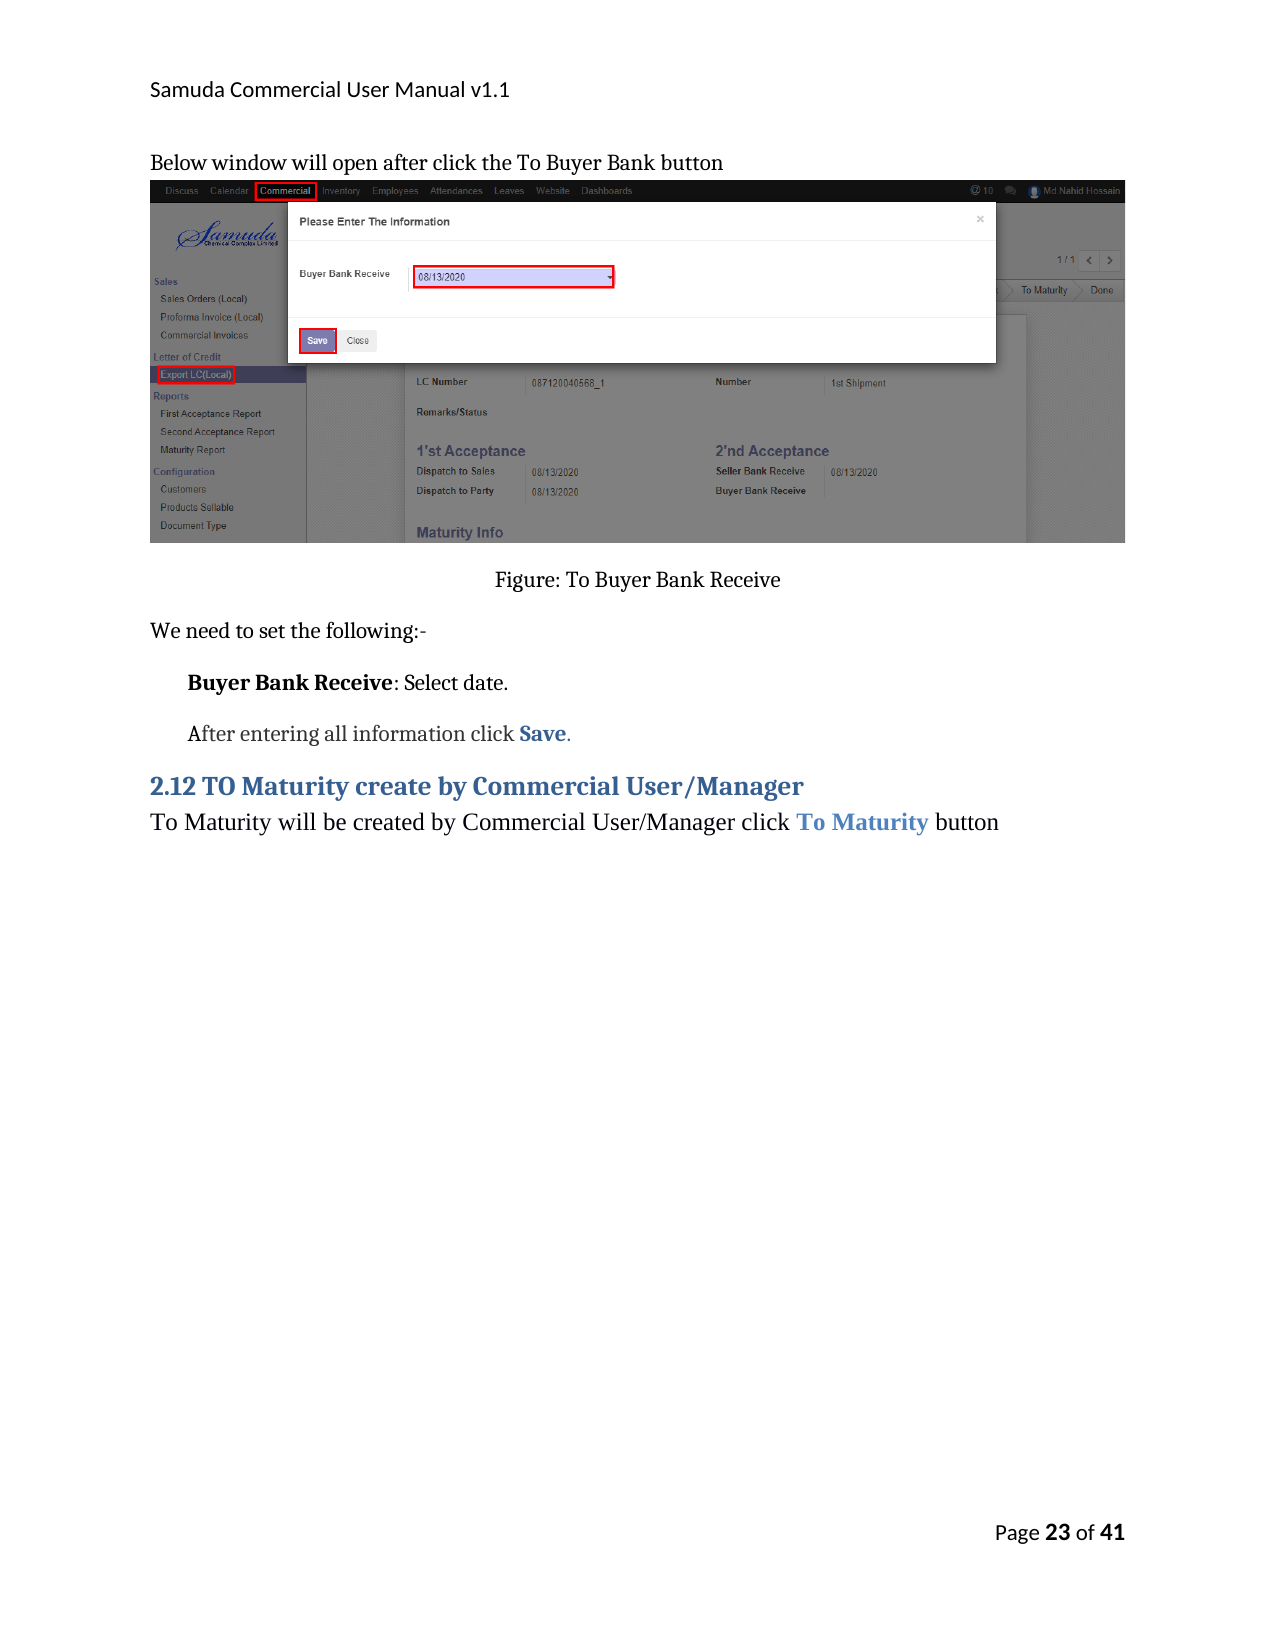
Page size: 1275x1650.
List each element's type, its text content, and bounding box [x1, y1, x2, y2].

text Below window will open after click the To Buyer Bank button [150, 150, 1125, 180]
text We need to set the following:- [150, 618, 1125, 644]
text After entering all information click Save. [187, 720, 1125, 747]
text To Maturity will be created by Commercial User/Manager click To Maturity button [150, 807, 1125, 836]
subtitle 2.12 TO Maturity create by Commercial User/Manager [150, 771, 1125, 802]
picture [150, 180, 1125, 543]
text Buyer Bank Receive: Select date. [187, 669, 1125, 696]
text Figure: To Buyer Bank Receive [150, 567, 1125, 593]
